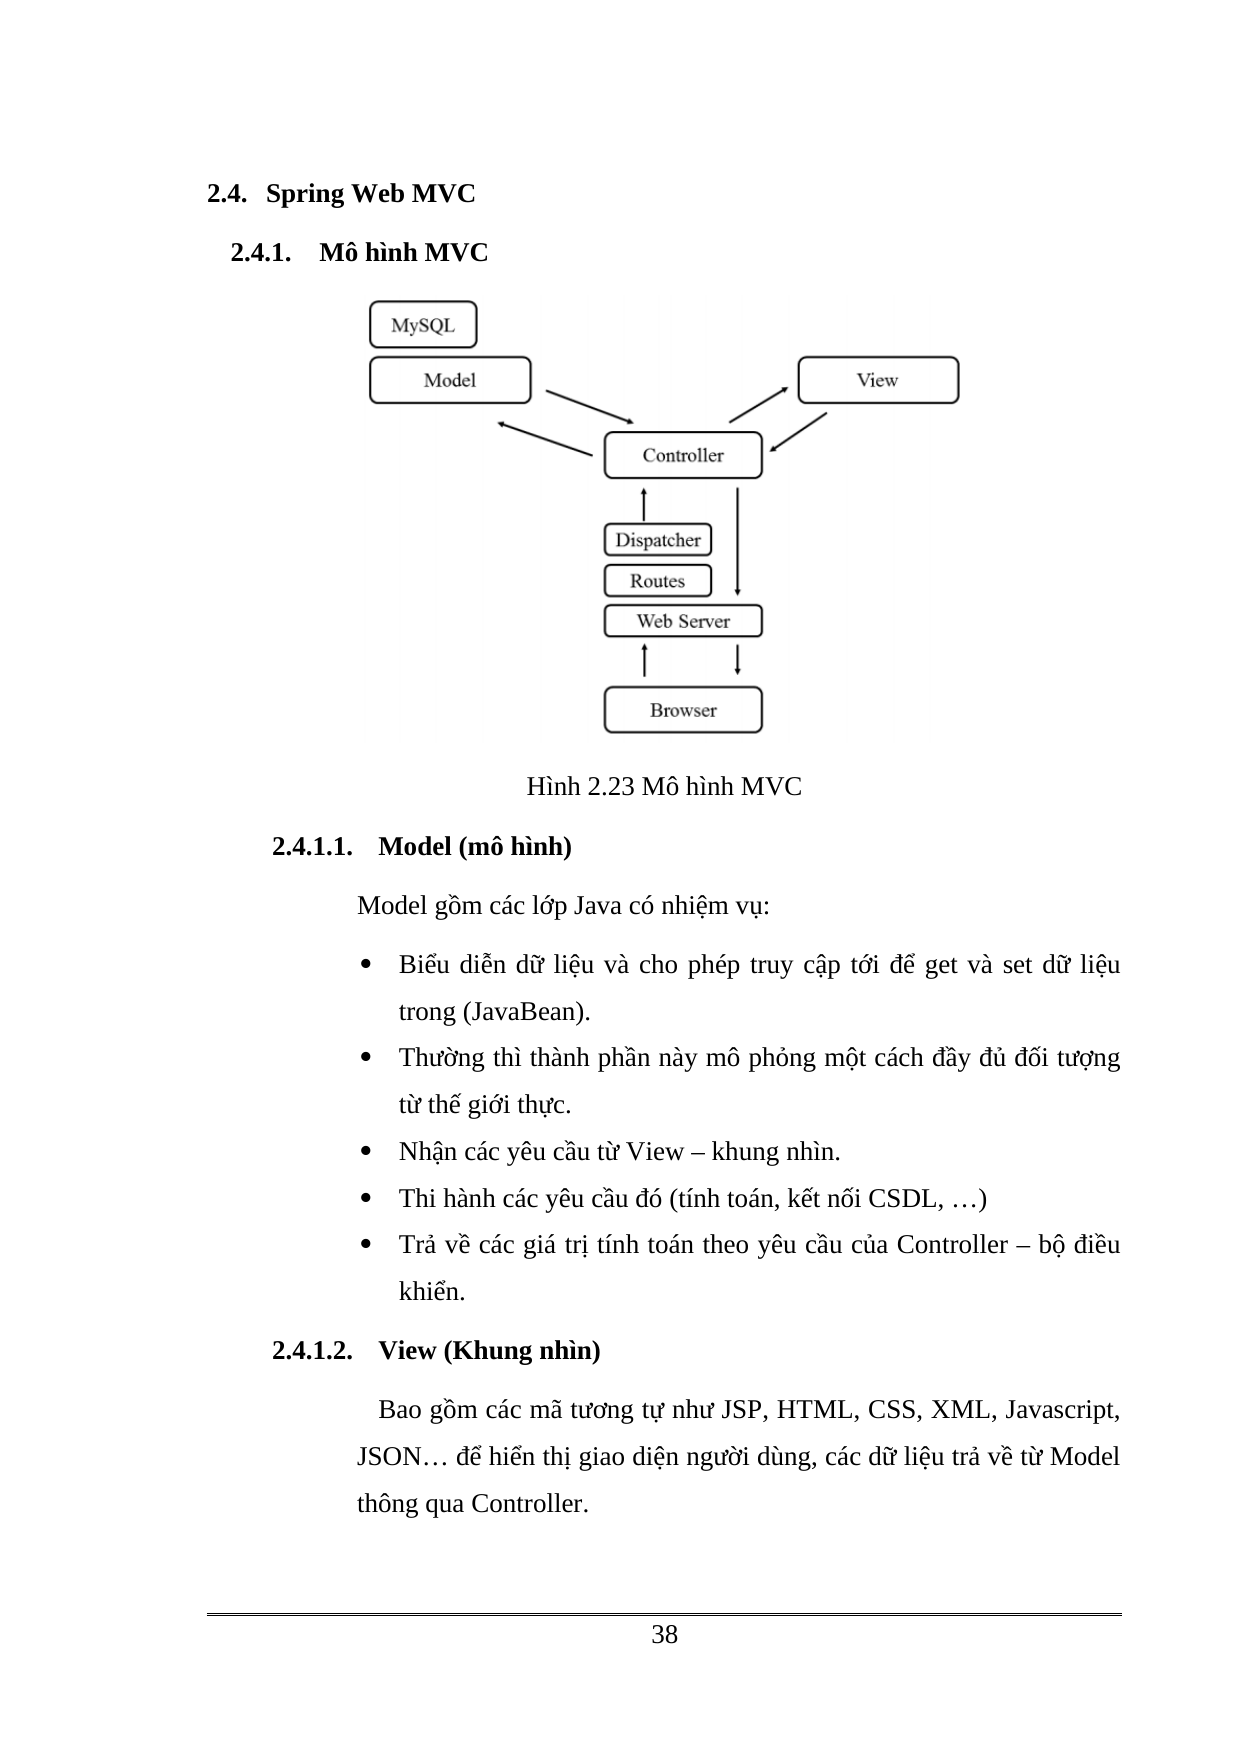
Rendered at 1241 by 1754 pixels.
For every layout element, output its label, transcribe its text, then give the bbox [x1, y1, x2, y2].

list Thường thì thành phần này mô phỏng một cách đầy đủ đối tượng từ thế giới thực. [361, 1041, 1122, 1119]
subtitle Spring Web MVC [207, 177, 1122, 208]
subtitle View (Khung nhìn) [272, 1334, 1122, 1366]
subtitle Model (mô hình) [272, 829, 1122, 861]
list Trả về các giá trị tính toán theo yêu cầu của Controller – bộ điều khiển. [361, 1228, 1122, 1306]
subtitle Mô hình MVC [230, 236, 1122, 267]
list Thi hành các yêu cầu đó (tính toán, kết nối CSDL, …) [361, 1182, 1122, 1213]
text Model gồm các lớp Java có nhiệm vụ: [282, 889, 1122, 920]
list Nhận các yêu cầu từ View – khung nhìn. [361, 1135, 1122, 1166]
text Bao gồm các mã tương tự như JSP, HTML, CSS, XML, Javascript, JSON… để hiển thị giao diện người dùng, các dữ liệu trả về từ Model thông qua Controller. [357, 1394, 1122, 1518]
list Biểu diễn dữ liệu và cho phép truy cập tới để get và set dữ liệu trong (JavaBean). [361, 948, 1122, 1026]
picture [364, 295, 965, 743]
